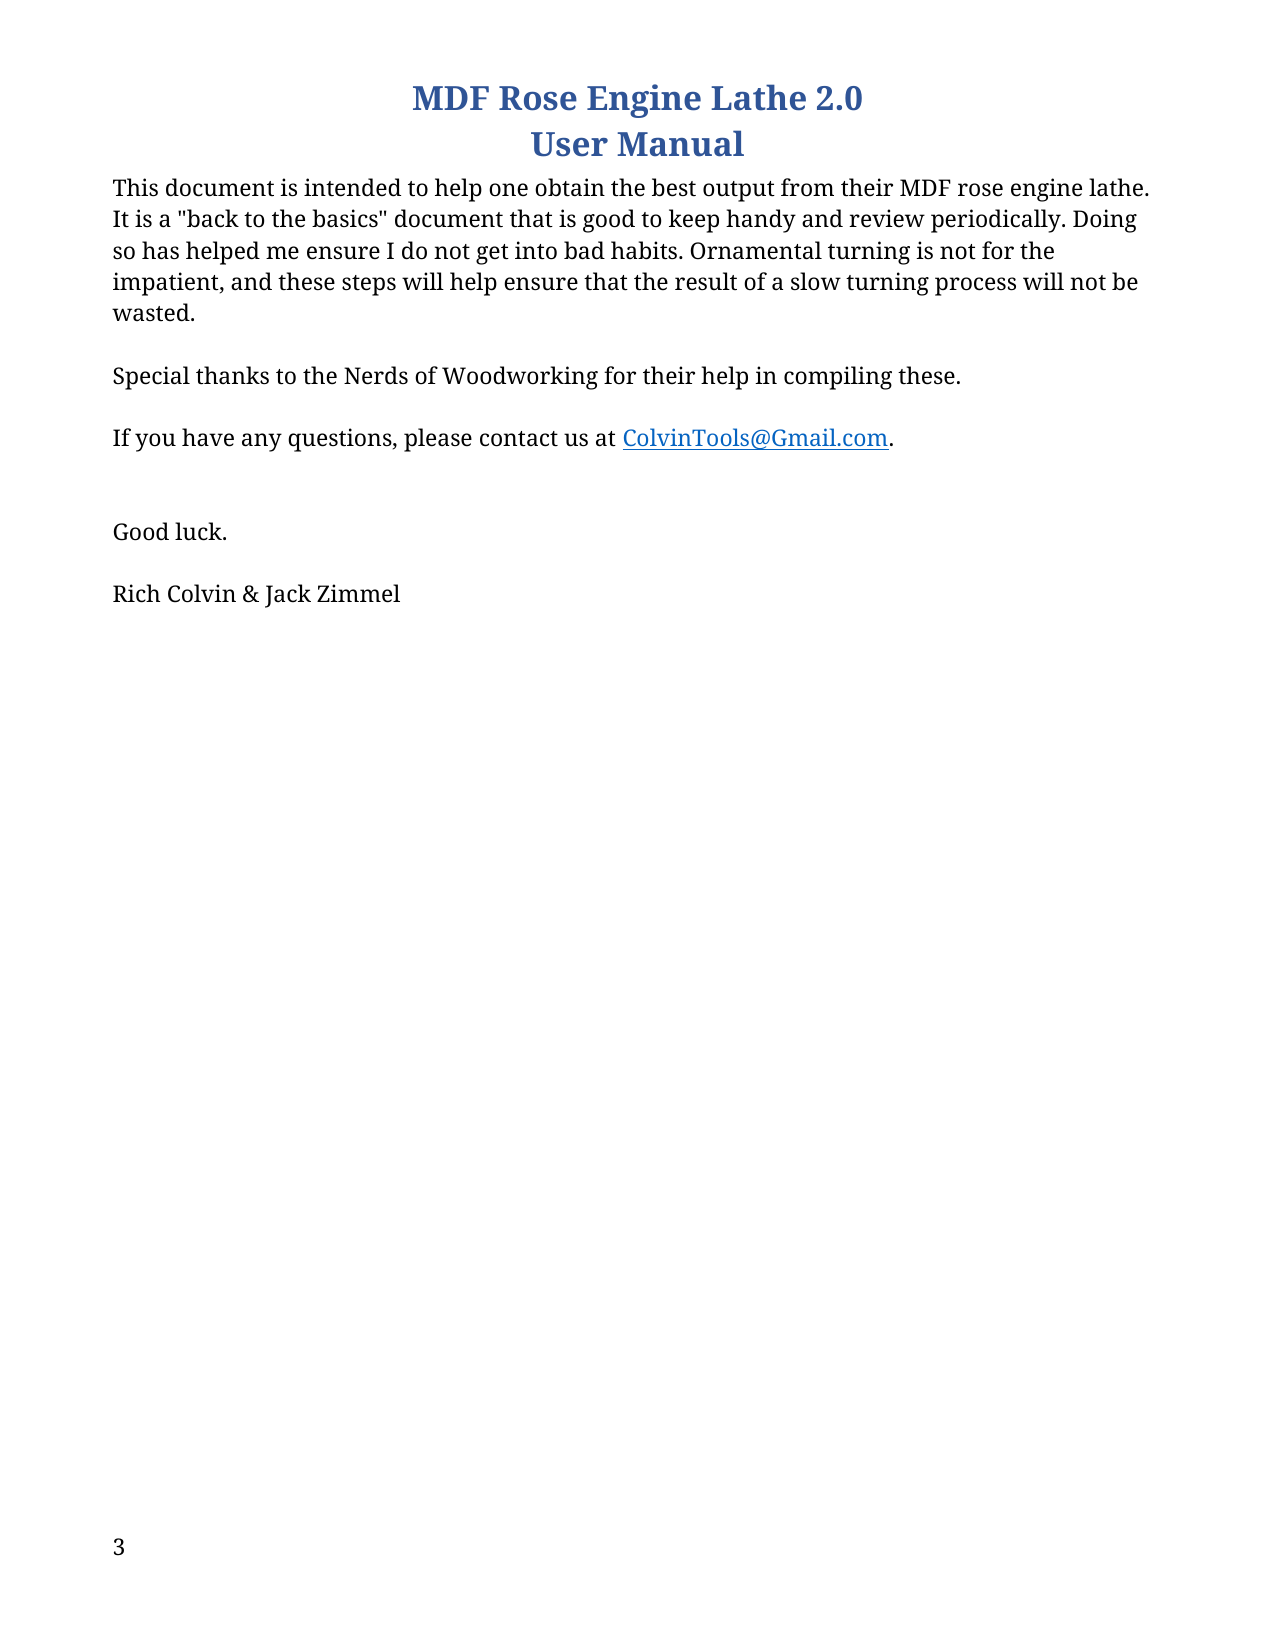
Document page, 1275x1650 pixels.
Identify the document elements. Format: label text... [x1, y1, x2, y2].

text Good luck. [112, 516, 1162, 547]
text Rich Colvin & Jack Zimmel [112, 578, 1162, 610]
text Special thanks to the Nerds of Woodworking for their help in compiling these. [112, 360, 1162, 391]
text If you have any questions, please contact us at ColvinTools@Gmail.com. [112, 422, 1162, 453]
text This document is intended to help one obtain the best output from their MDF rose engine lathe. It is a "back to the basics" document that is good to keep handy and review periodically. Doing so has helped me ensure I do not get into bad habits. Ornamental turning is not for the impatient, and these steps will help ensure that the result of a slow turning process will not be wasted. [112, 172, 1162, 328]
